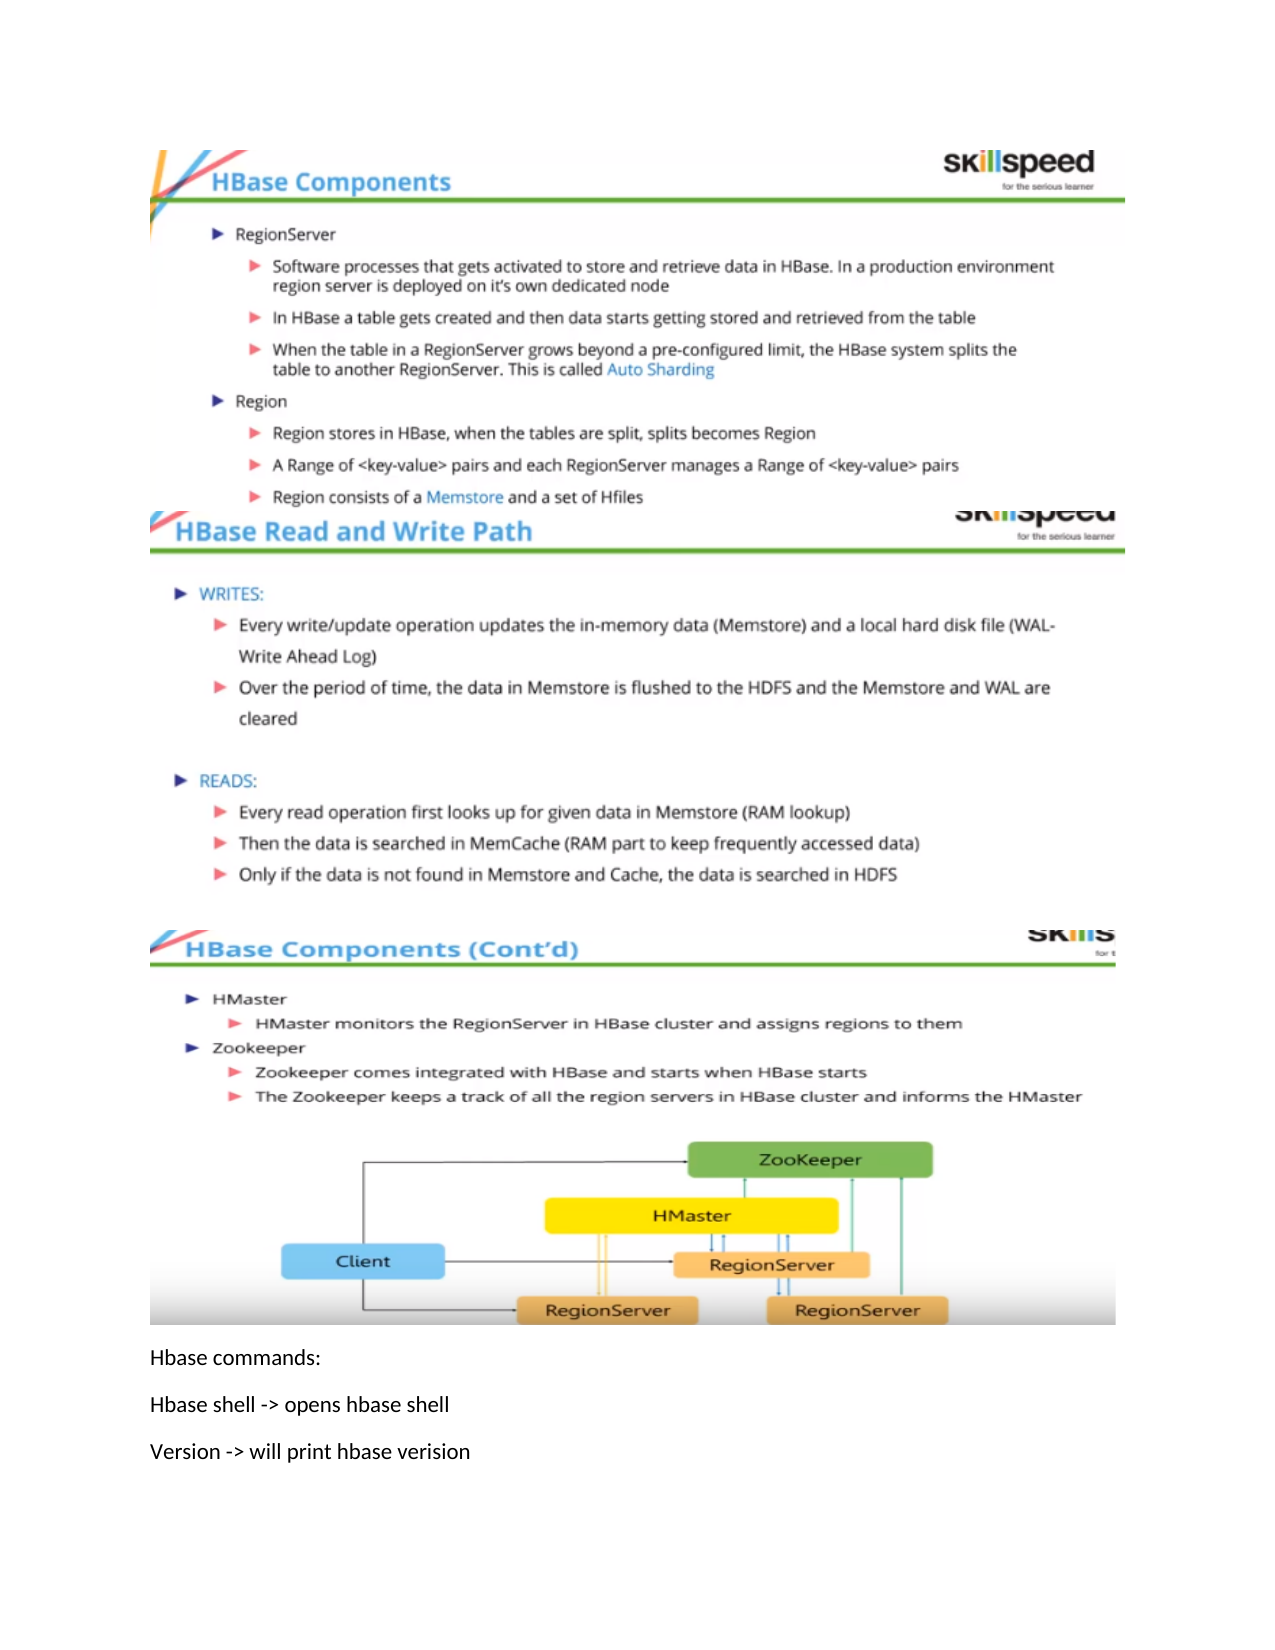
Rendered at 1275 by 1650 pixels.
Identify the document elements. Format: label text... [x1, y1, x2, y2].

picture [150, 511, 1125, 912]
text Hbase shell -> opens hbase shell [150, 1390, 1125, 1418]
text Version -> will print hbase verision [150, 1437, 1125, 1465]
picture [150, 930, 1116, 1325]
picture [150, 150, 1125, 510]
text Hbase commands: [150, 1343, 1125, 1371]
